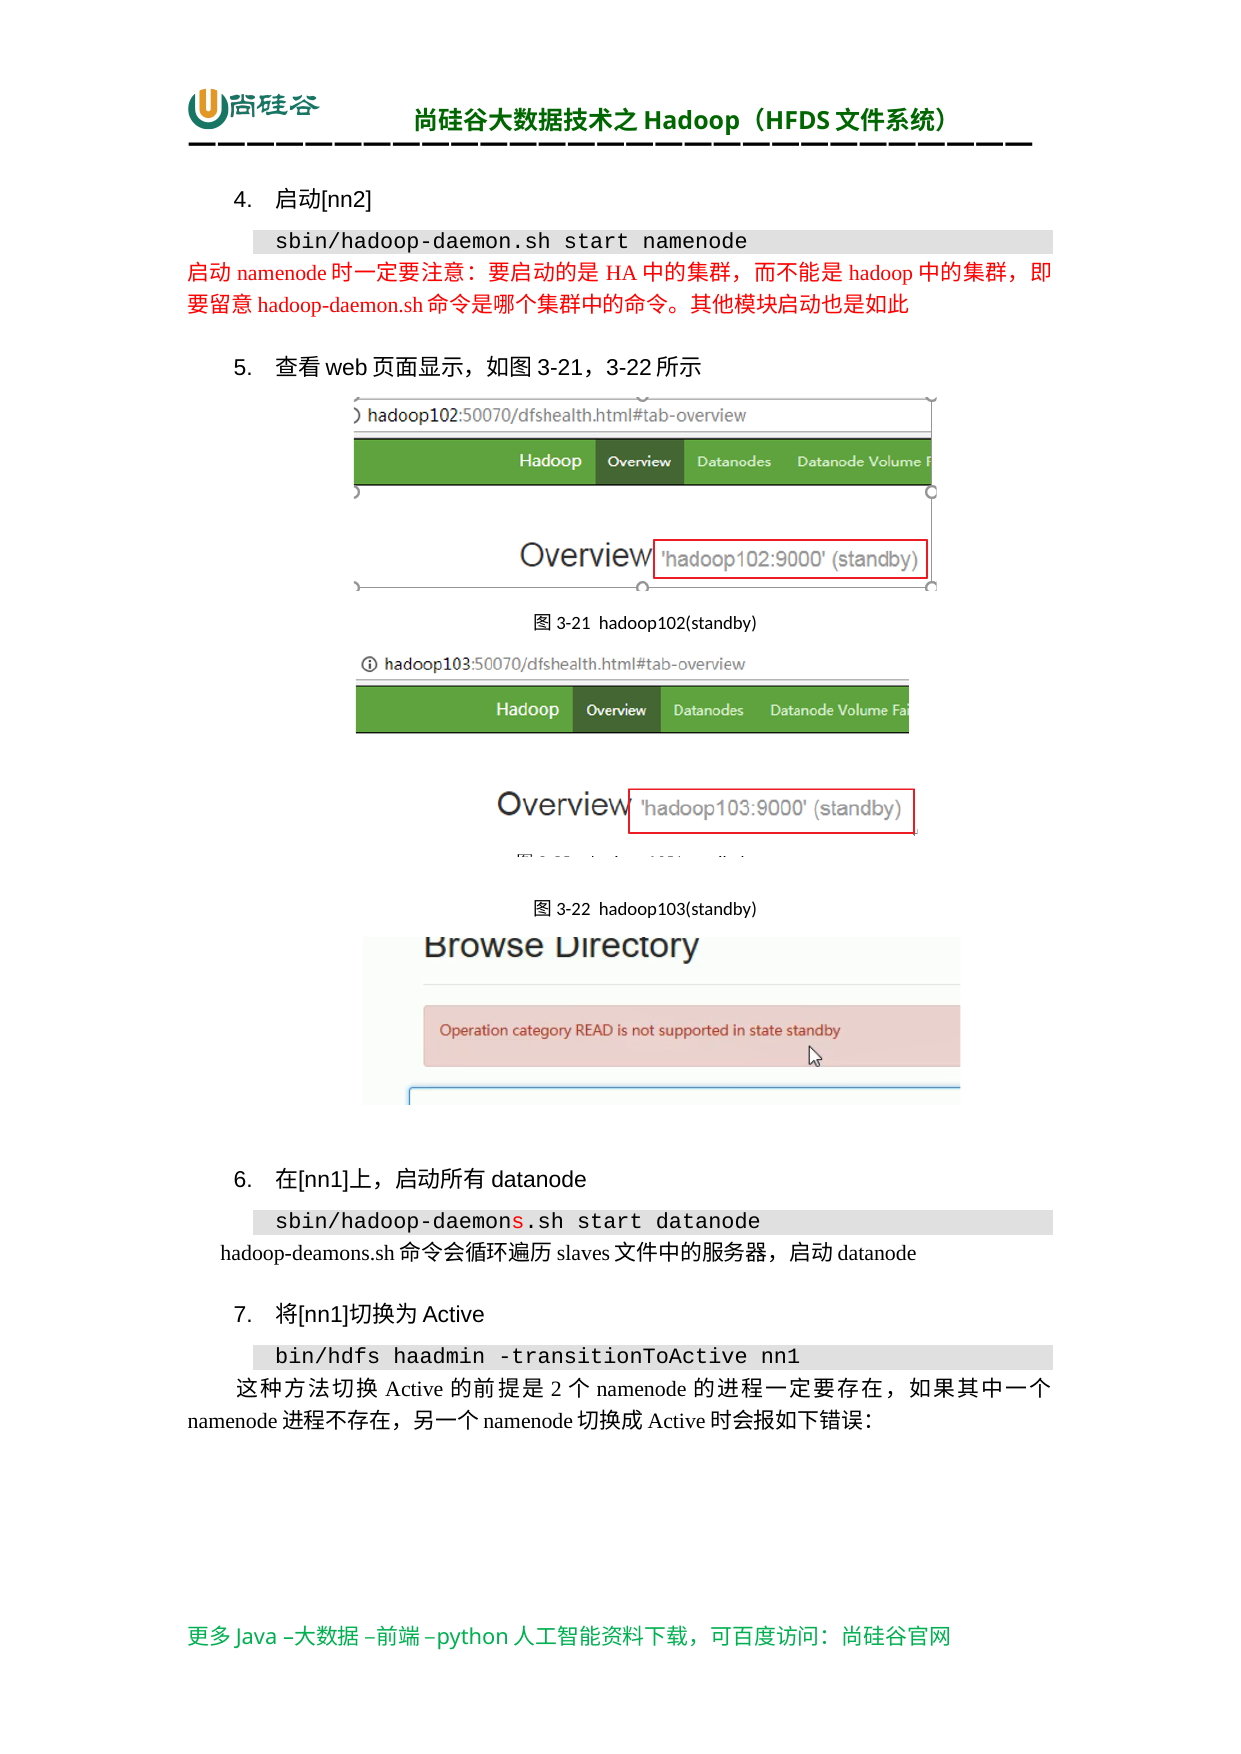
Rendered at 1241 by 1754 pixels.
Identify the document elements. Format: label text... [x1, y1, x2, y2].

text 6. 在[nn1]上，启动所有datanode [187, 1145, 1053, 1210]
picture [353, 397, 937, 591]
text 4. 启动[nn2] [187, 165, 1053, 230]
text 图3-22 hadoop103(standby) [231, 891, 1053, 924]
picture [362, 937, 961, 1105]
picture [355, 651, 935, 857]
text 5. 查看web页面显示，如图3-21，3-22所示 [187, 332, 1053, 397]
text sbin/hadoop-daemon.sh start namenode [253, 230, 1053, 254]
text hadoop-deamons.sh命令会循环遍历slaves文件中的服务器，启动datanode [187, 1235, 1053, 1267]
picture [187, 88, 320, 130]
text 图3-21 hadoop102(standby) [231, 605, 1053, 638]
text sbin/hadoop-daemons.sh start datanode [253, 1210, 1053, 1235]
text 启动namenode时一定要注意：要启动的是HA中的集群，而不能是hadoop中的集群，即要留意hadoop-daemon.sh命令是哪个集群中的命令。其他模块启动也是如此 [187, 254, 1053, 319]
text bin/hdfs haadmin -transitionToActive nn1 [253, 1345, 1053, 1370]
text 7. 将[nn1]切换为Active [187, 1280, 1053, 1345]
text 这种方法切换Active的前提是2个namenode的进程一定要存在，如果其中一个namenode进程不存在，另一个namenode切换成Active时会报如下错误： [187, 1370, 1053, 1435]
